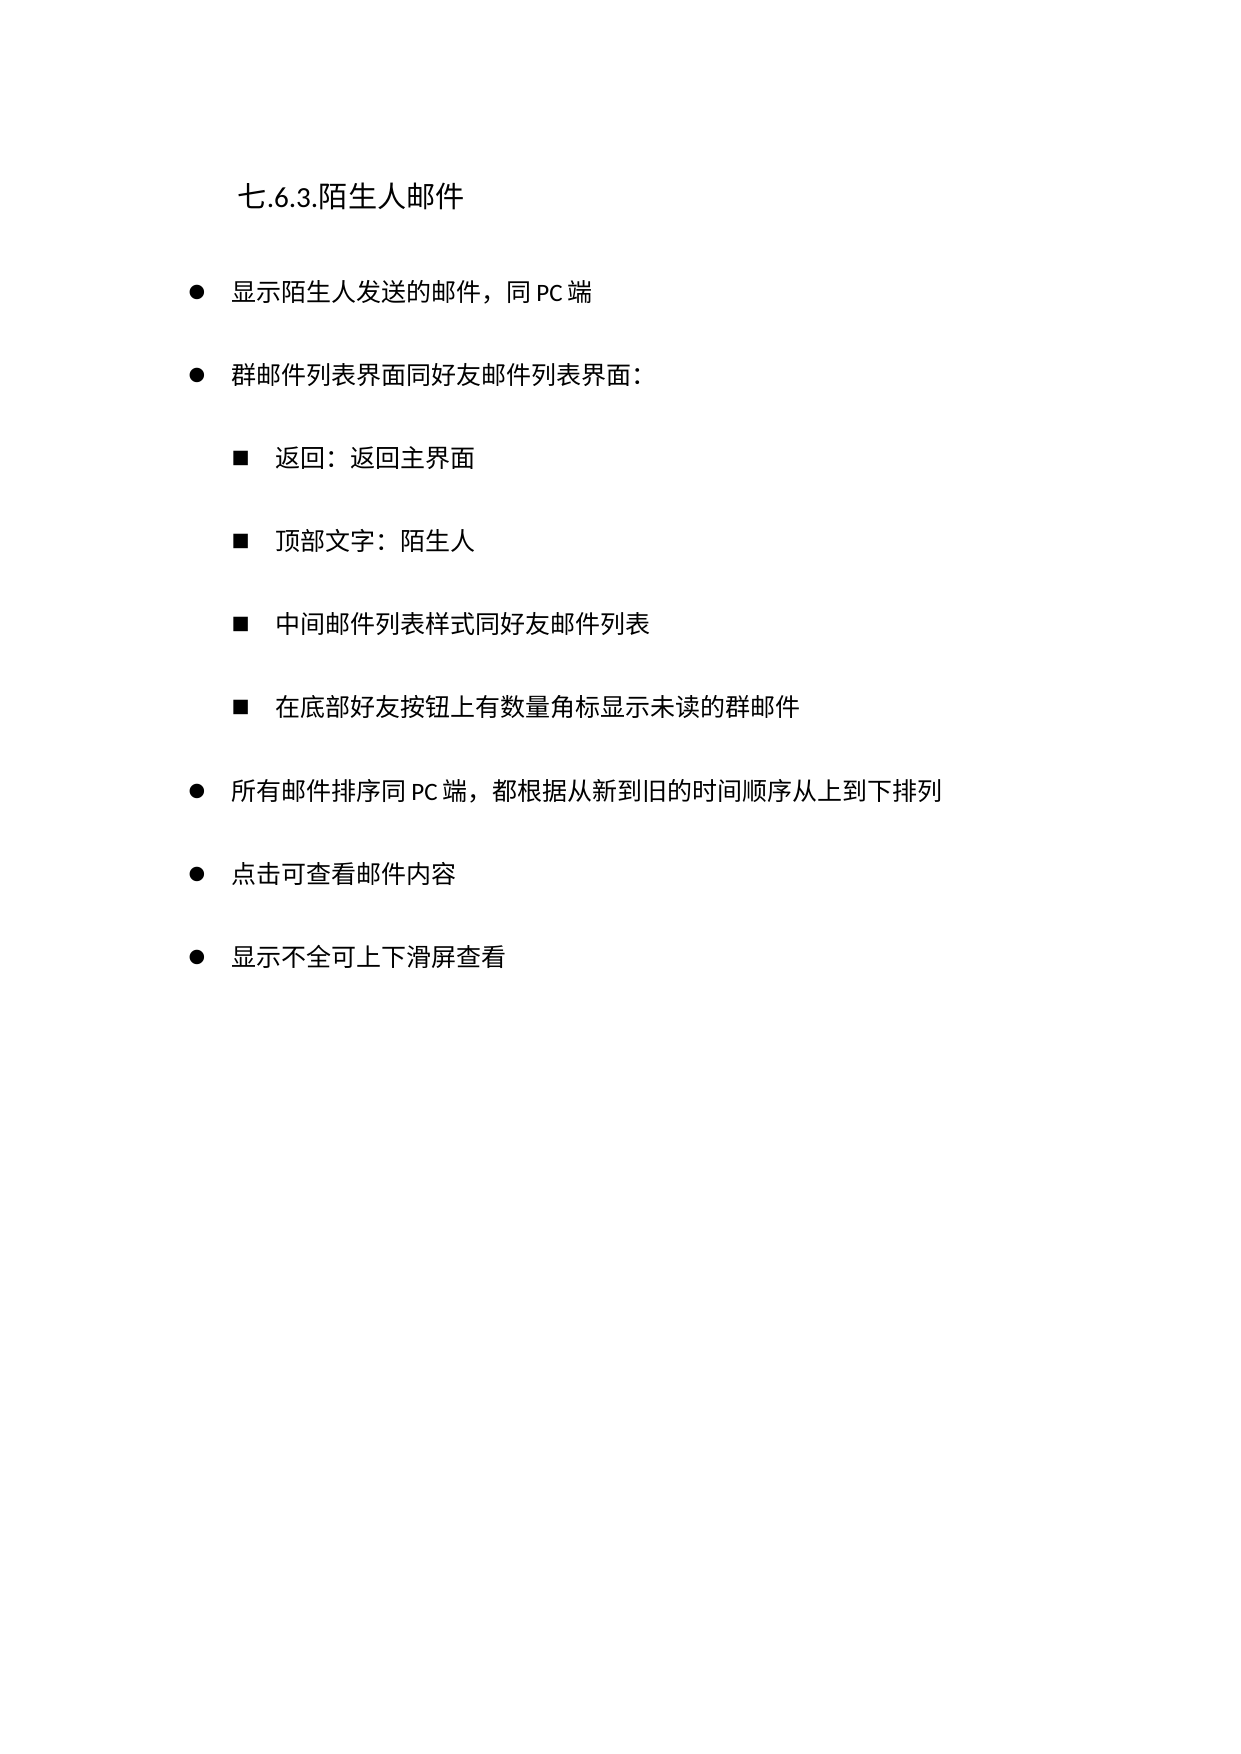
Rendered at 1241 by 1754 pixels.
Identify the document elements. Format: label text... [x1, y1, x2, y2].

list 中间邮件列表样式同好友邮件列表 [231, 590, 1053, 655]
list 点击可查看邮件内容 [187, 840, 1053, 905]
list 群邮件列表界面同好友邮件列表界面： [187, 341, 1053, 406]
text 陌生人邮件 [237, 162, 1053, 227]
list 显示不全可上下滑屏查看 [187, 923, 1053, 988]
list 显示陌生人发送的邮件，同PC端 [187, 258, 1053, 323]
list 所有邮件排序同PC端，都根据从新到旧的时间顺序从上到下排列 [187, 757, 1053, 822]
list 返回：返回主界面 [231, 424, 1053, 489]
list 在底部好友按钮上有数量角标显示未读的群邮件 [231, 673, 1053, 738]
list 顶部文字：陌生人 [231, 507, 1053, 572]
